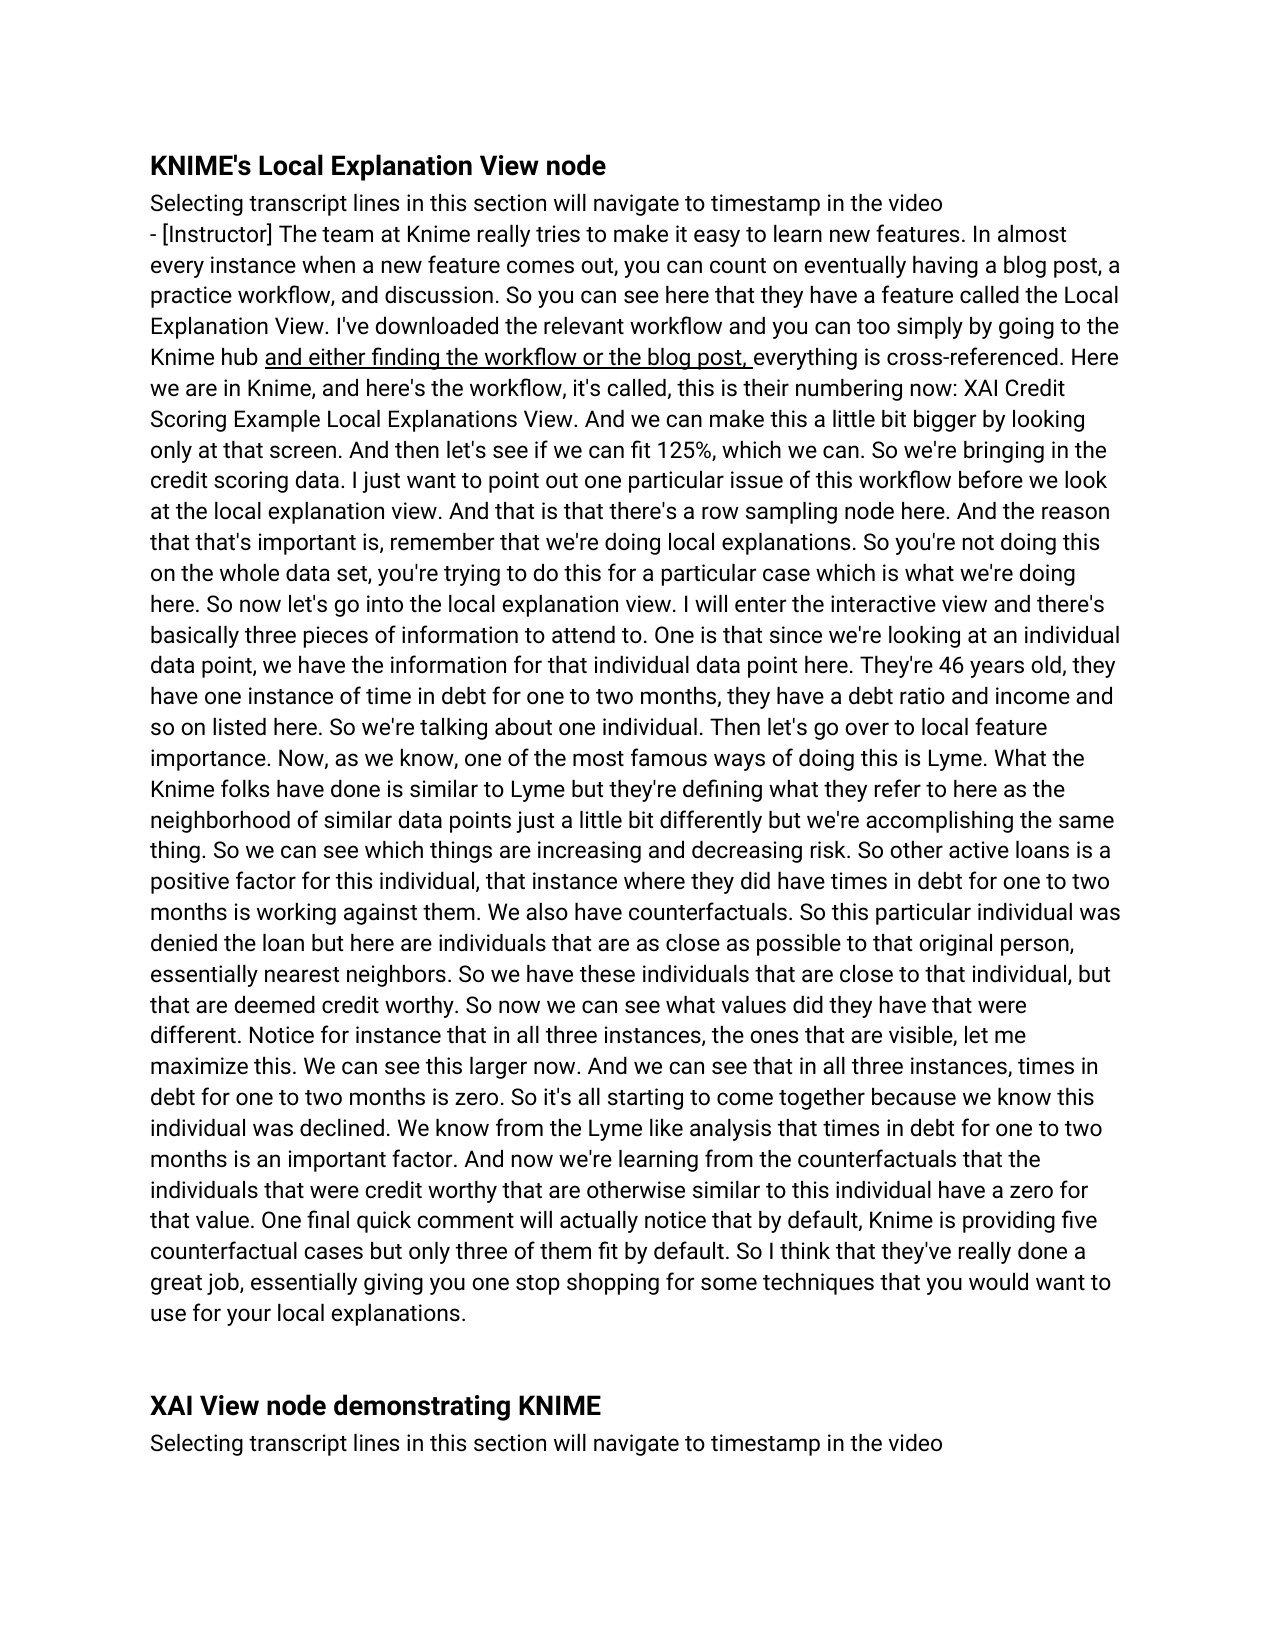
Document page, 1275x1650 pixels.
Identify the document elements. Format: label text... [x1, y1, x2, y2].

text - [Instructor] The team at Knime really tries to make it easy to learn new features. In almost every instance when a new feature comes out, you can count on eventually having a blog post, a practice workflow, and discussion. So you can see here that they have a feature called the Local Explanation View. I've downloaded the relevant workflow and you can too simply by going to the Knime hub and either finding the workflow or the blog post, everything is cross-referenced. Here we are in Knime, and here's the workflow, it's called, this is their numbering now: XAI Credit Scoring Example Local Explanations View. And we can make this a little bit bigger by looking only at that screen. And then let's see if we can fit 125%, which we can. So we're bringing in the credit scoring data. I just want to point out one particular issue of this workflow before we look at the local explanation view. And that is that there's a row sampling node here. And the reason that that's important is, remember that we're doing local explanations. So you're not doing this on the whole data set, you're trying to do this for a particular case which is what we're doing here. So now let's go into the local explanation view. I will enter the interactive view and there's basically three pieces of information to attend to. One is that since we're looking at an individual data point, we have the information for that individual data point here. They're 46 years old, they have one instance of time in debt for one to two months, they have a debt ratio and income and so on listed here. So we're talking about one individual. Then let's go over to local feature importance. Now, as we know, one of the most famous ways of doing this is Lyme. What the Knime folks have done is similar to Lyme but they're defining what they refer to here as the neighborhood of similar data points just a little bit differently but we're accomplishing the same thing. So we can see which things are increasing and decreasing risk. So other active loans is a positive factor for this individual, that instance where they did have times in debt for one to two months is working against them. We also have counterfactuals. So this particular individual was denied the loan but here are individuals that are as close as possible to that original person, essentially nearest neighbors. So we have these individuals that are close to that individual, but that are deemed credit worthy. So now we can see what values did they have that were different. Notice for instance that in all three instances, the ones that are visible, let me maximize this. We can see this larger now. And we can see that in all three instances, times in debt for one to two months is zero. So it's all starting to come together because we know this individual was declined. We know from the Lyme like analysis that times in debt for one to two months is an important factor. And now we're learning from the counterfactuals that the individuals that were credit worthy that are otherwise similar to this individual have a zero for that value. One final quick comment will actually notice that by default, Knime is providing five counterfactual cases but only three of them fit by default. So I think that they've really done a great job, essentially giving you one stop shopping for some techniques that you would want to use for your local explanations. [150, 221, 1125, 1327]
text Selecting transcript lines in this section will navigate to timestamp in the video [150, 190, 1125, 217]
subtitle KNIME's Local Explanation View node [150, 150, 1125, 182]
text Selecting transcript lines in this section will navigate to timestamp in the video [150, 1430, 1125, 1457]
subtitle XAI View node demonstrating KNIME [150, 1390, 1125, 1422]
